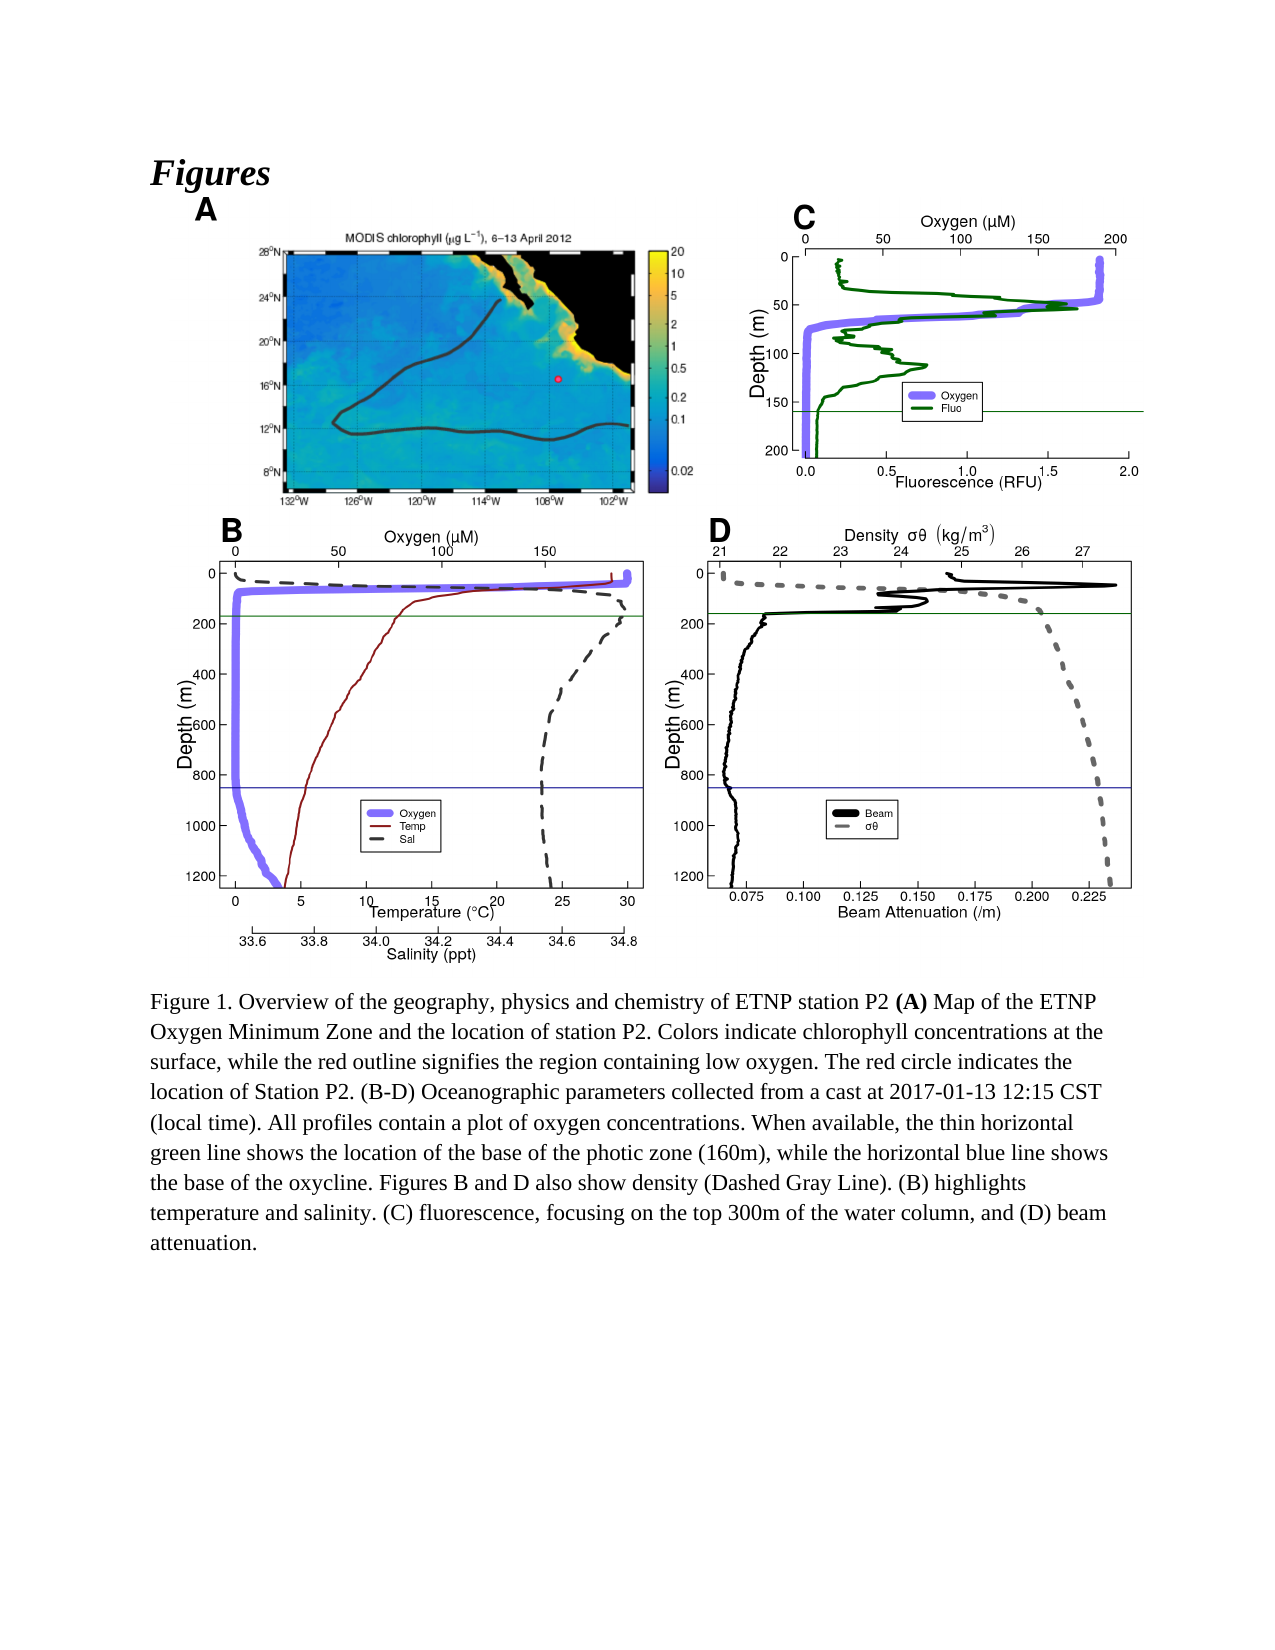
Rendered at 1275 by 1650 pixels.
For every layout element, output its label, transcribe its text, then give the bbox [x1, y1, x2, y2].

picture [168, 197, 1144, 978]
text Figure 1. Overview of the geography, physics and chemistry of ETNP station P2 (A) Map of the ETNP Oxygen Minimum Zone and the location of station P2. Colors indicate chlorophyll concentrations at the surface, while the red outline signifies the region containing low oxygen. The red circle indicates the location of Station P2. (B-D) Oceanographic parameters collected from a cast at 2017-01-13 12:15 CST (local time). All profiles contain a plot of oxygen concentrations. When available, the thin horizontal green line shows the location of the base of the photic zone (160m), while the horizontal blue line shows the base of the oxycline. Figures B and D also show density (Dashed Gray Line). (B) highlights temperature and salinity. (C) fluorescence, focusing on the top 300m of the water column, and (D) beam attenuation. [150, 988, 1125, 1256]
subtitle Figures [150, 150, 1125, 193]
